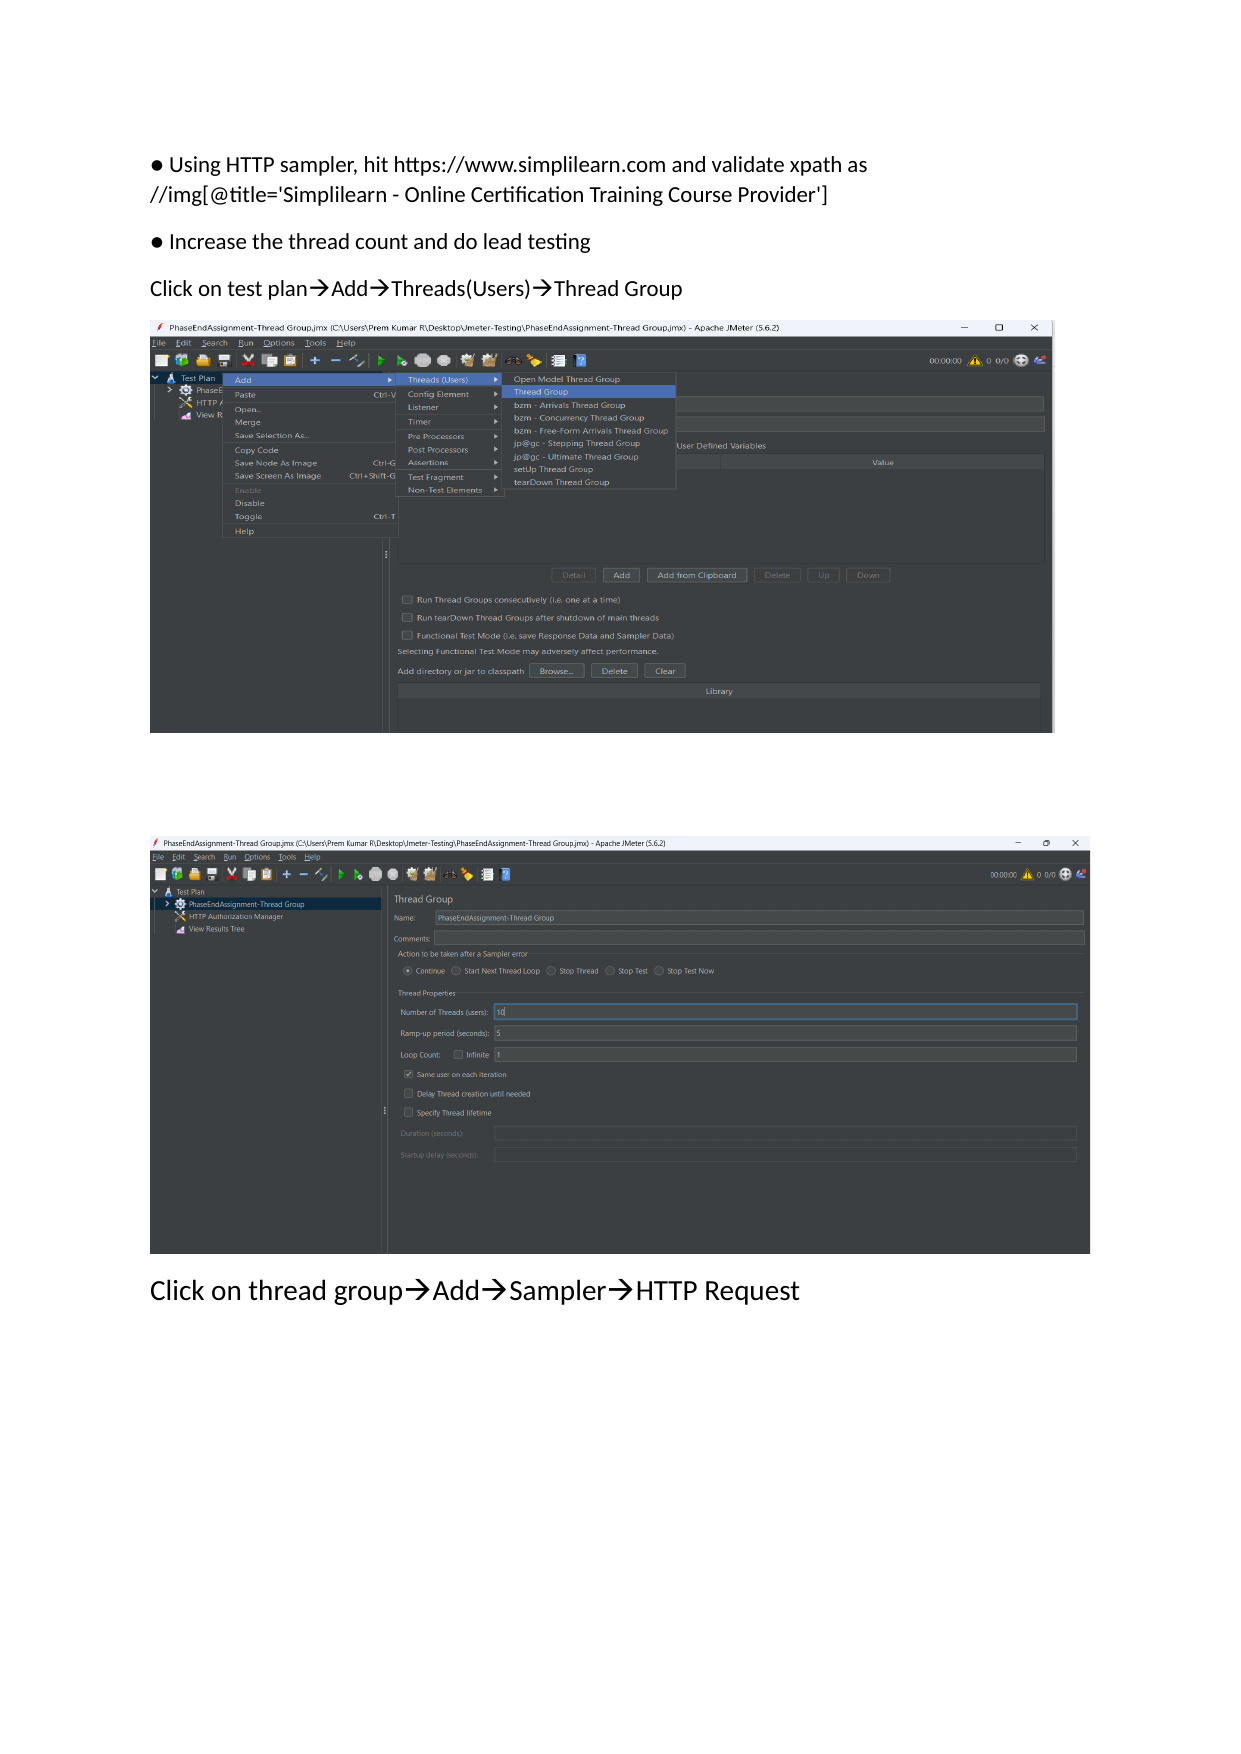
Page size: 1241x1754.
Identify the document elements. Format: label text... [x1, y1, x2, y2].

text Click on thread groupAddSamplerHTTP Request [150, 1272, 1090, 1308]
text Click on test planAddThreads(Users)Thread Group [150, 274, 1090, 302]
text ● Increase the thread count and do lead testing [150, 227, 1090, 255]
text ● Using HTTP sampler, hit https://www.simplilearn.com and validate xpath as //img[@title='Simplilearn - Online Certification Training Course Provider'] [150, 150, 1090, 208]
picture [150, 320, 1055, 733]
picture [150, 836, 1091, 1254]
